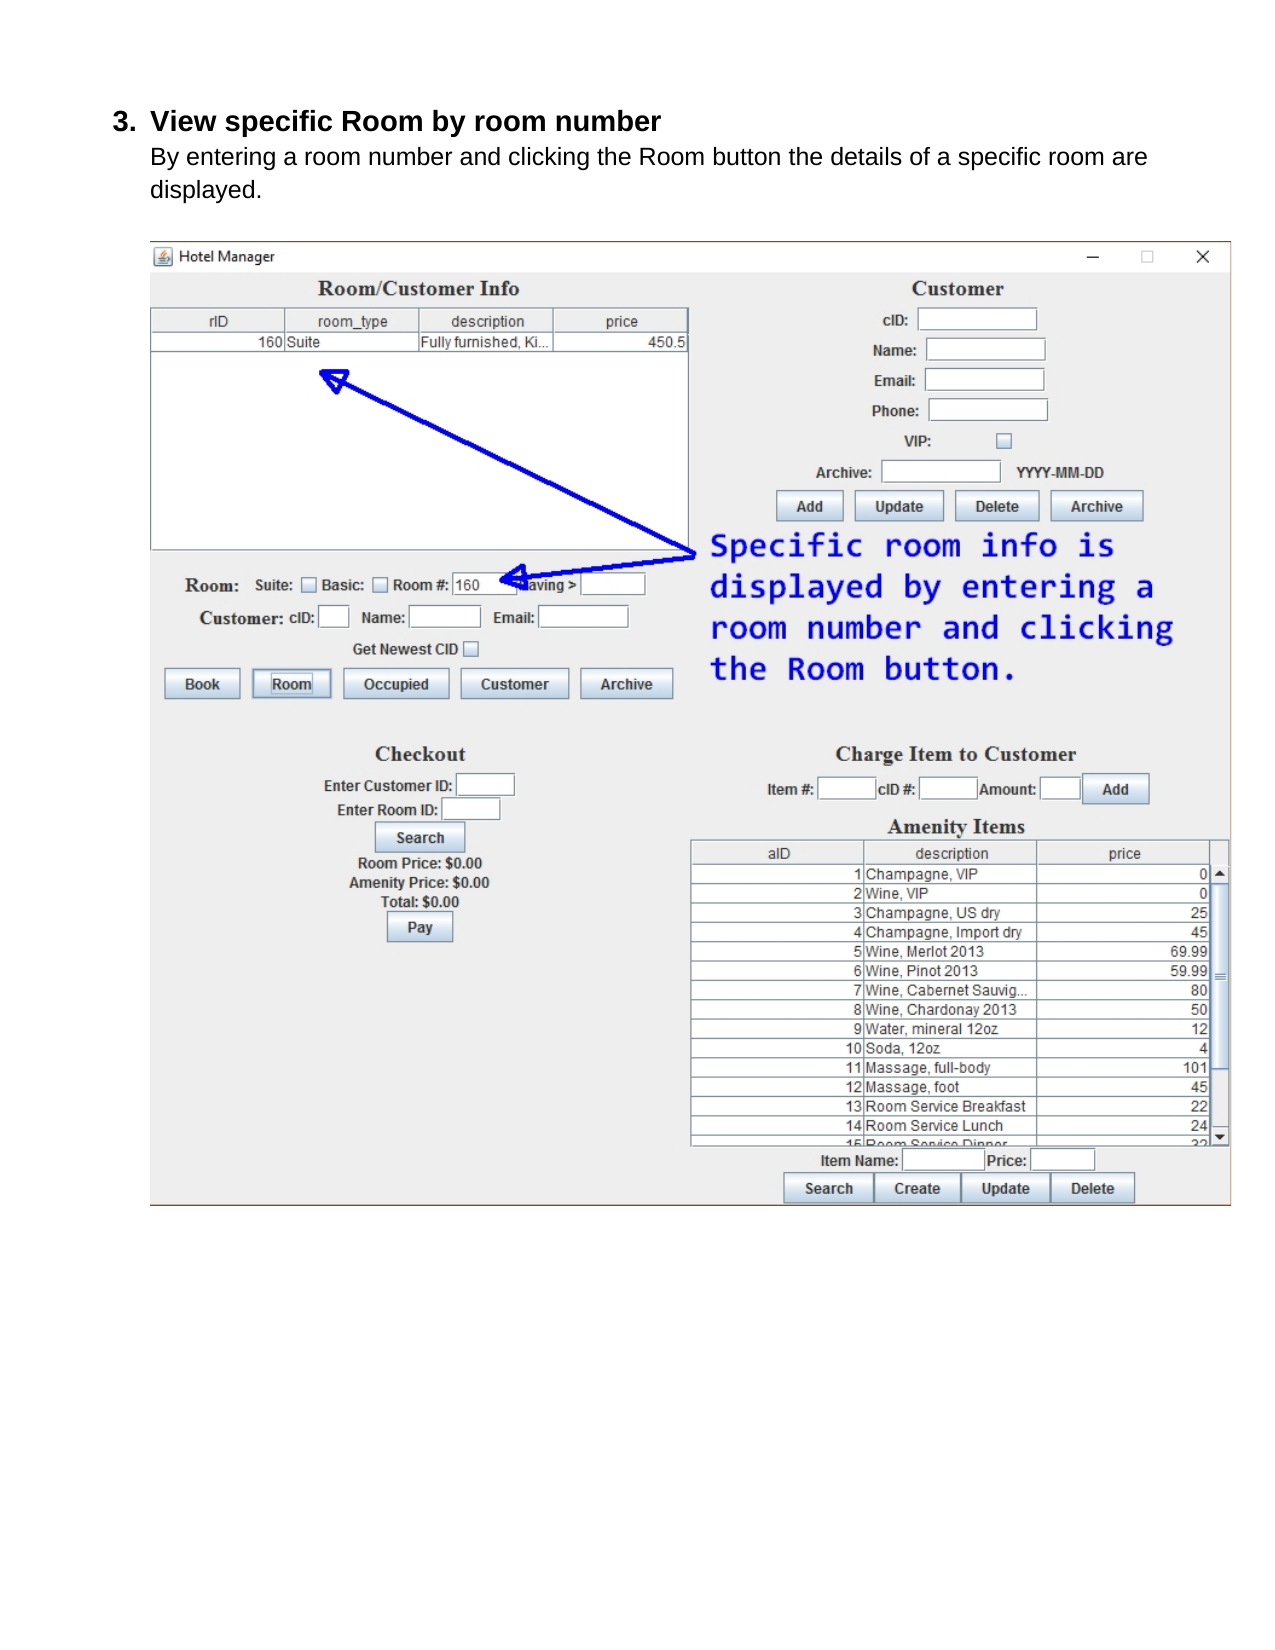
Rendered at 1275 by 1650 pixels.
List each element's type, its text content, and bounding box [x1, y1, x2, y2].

list By entering a room number and clicking the Room button the details of a specific room are displayed. [150, 142, 1200, 204]
picture [150, 241, 1232, 1206]
list View specific Room by room number [112, 104, 1200, 137]
